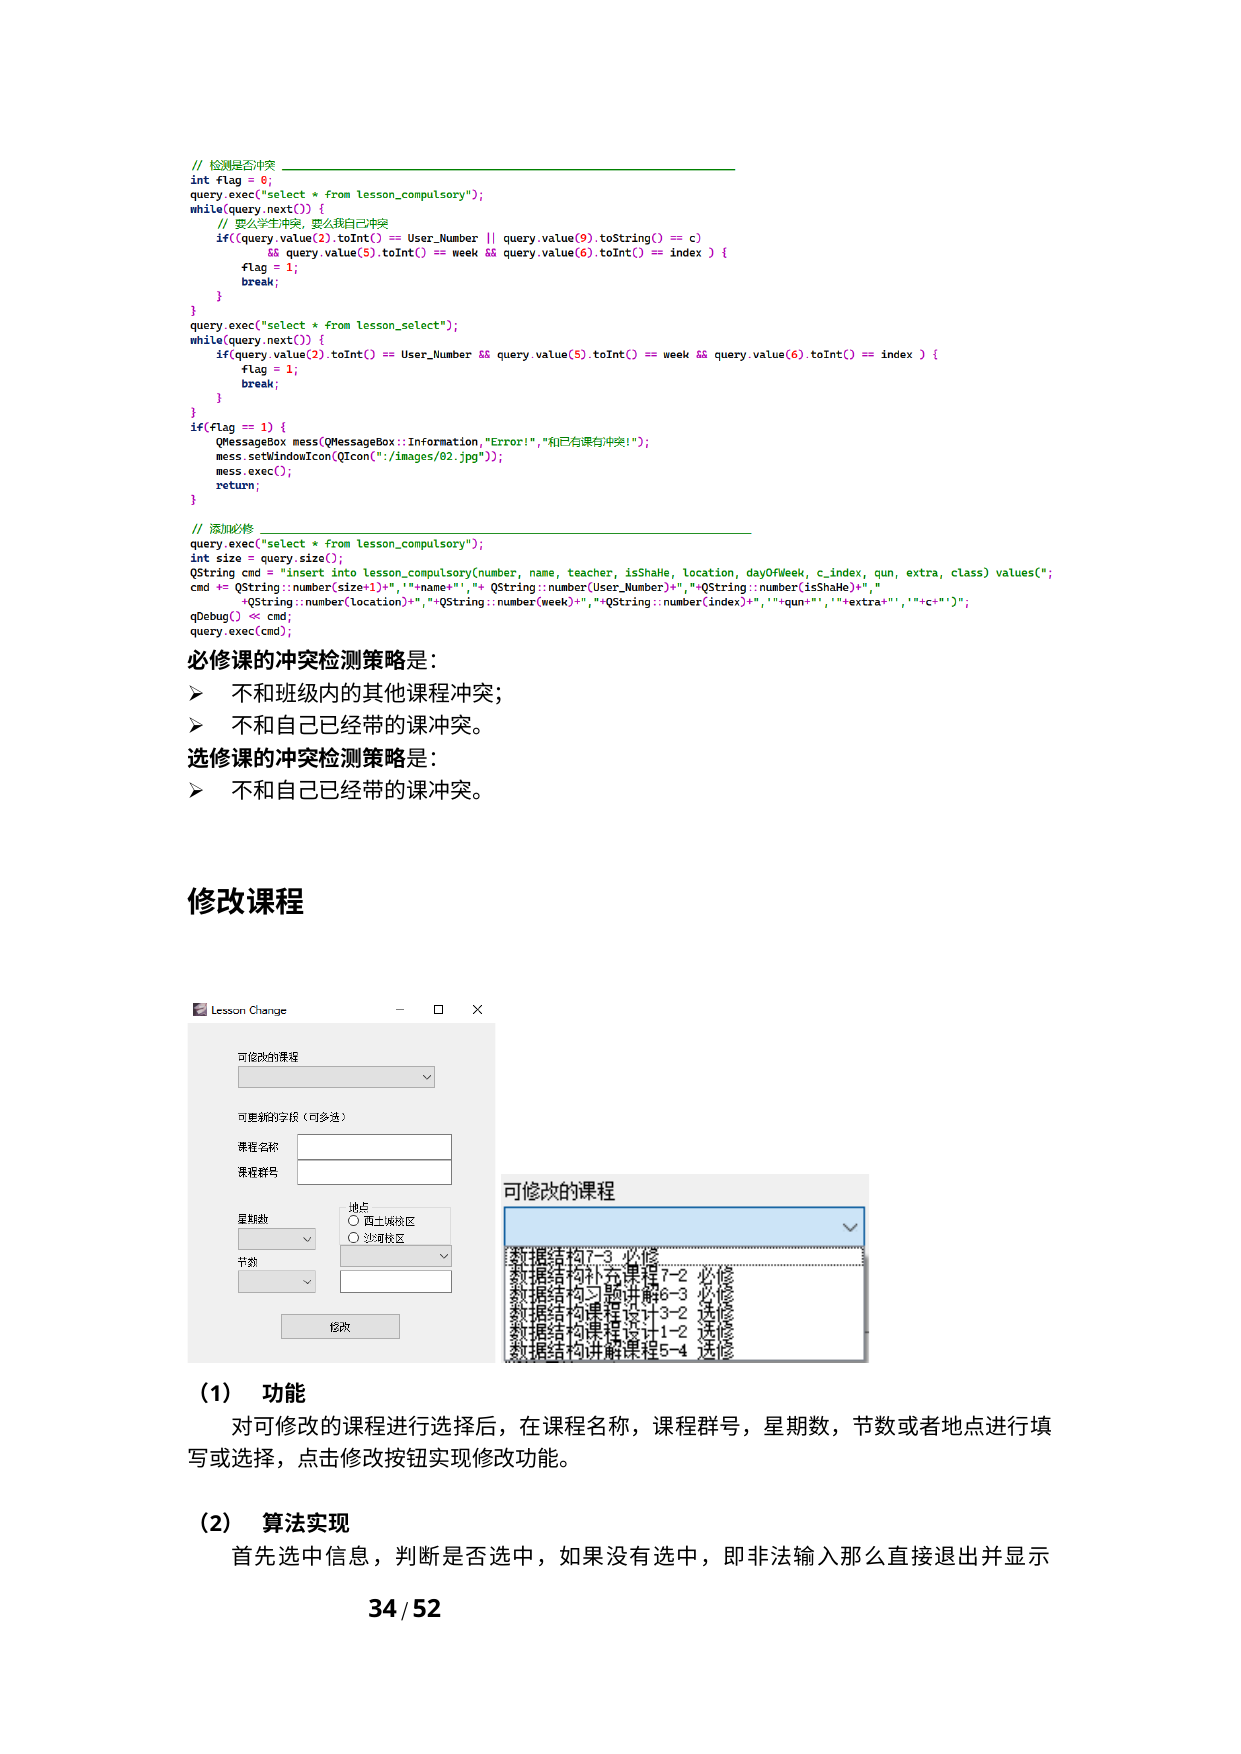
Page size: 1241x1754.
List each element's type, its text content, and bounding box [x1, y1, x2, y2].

text 对可修改的课程进行选择后，在课程名称，课程群号，星期数，节数或者地点进行填写或选择，点击修改按钮实现修改功能。 [187, 1408, 1053, 1473]
text 必修课的冲突检测策略是： [187, 643, 1053, 676]
list 不和自己已经带的课冲突。 [187, 708, 1053, 741]
picture [501, 1174, 870, 1363]
text 选修课的冲突检测策略是： [187, 741, 1053, 773]
subtitle 修改课程 [187, 867, 1053, 932]
list 算法实现 [187, 1506, 1053, 1538]
list 不和自己已经带的课冲突。 [187, 773, 1053, 806]
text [187, 1538, 1053, 1571]
picture [187, 998, 496, 1363]
list 功能 [187, 1376, 1053, 1408]
picture [187, 155, 1053, 641]
list 不和班级内的其他课程冲突； [187, 676, 1053, 708]
